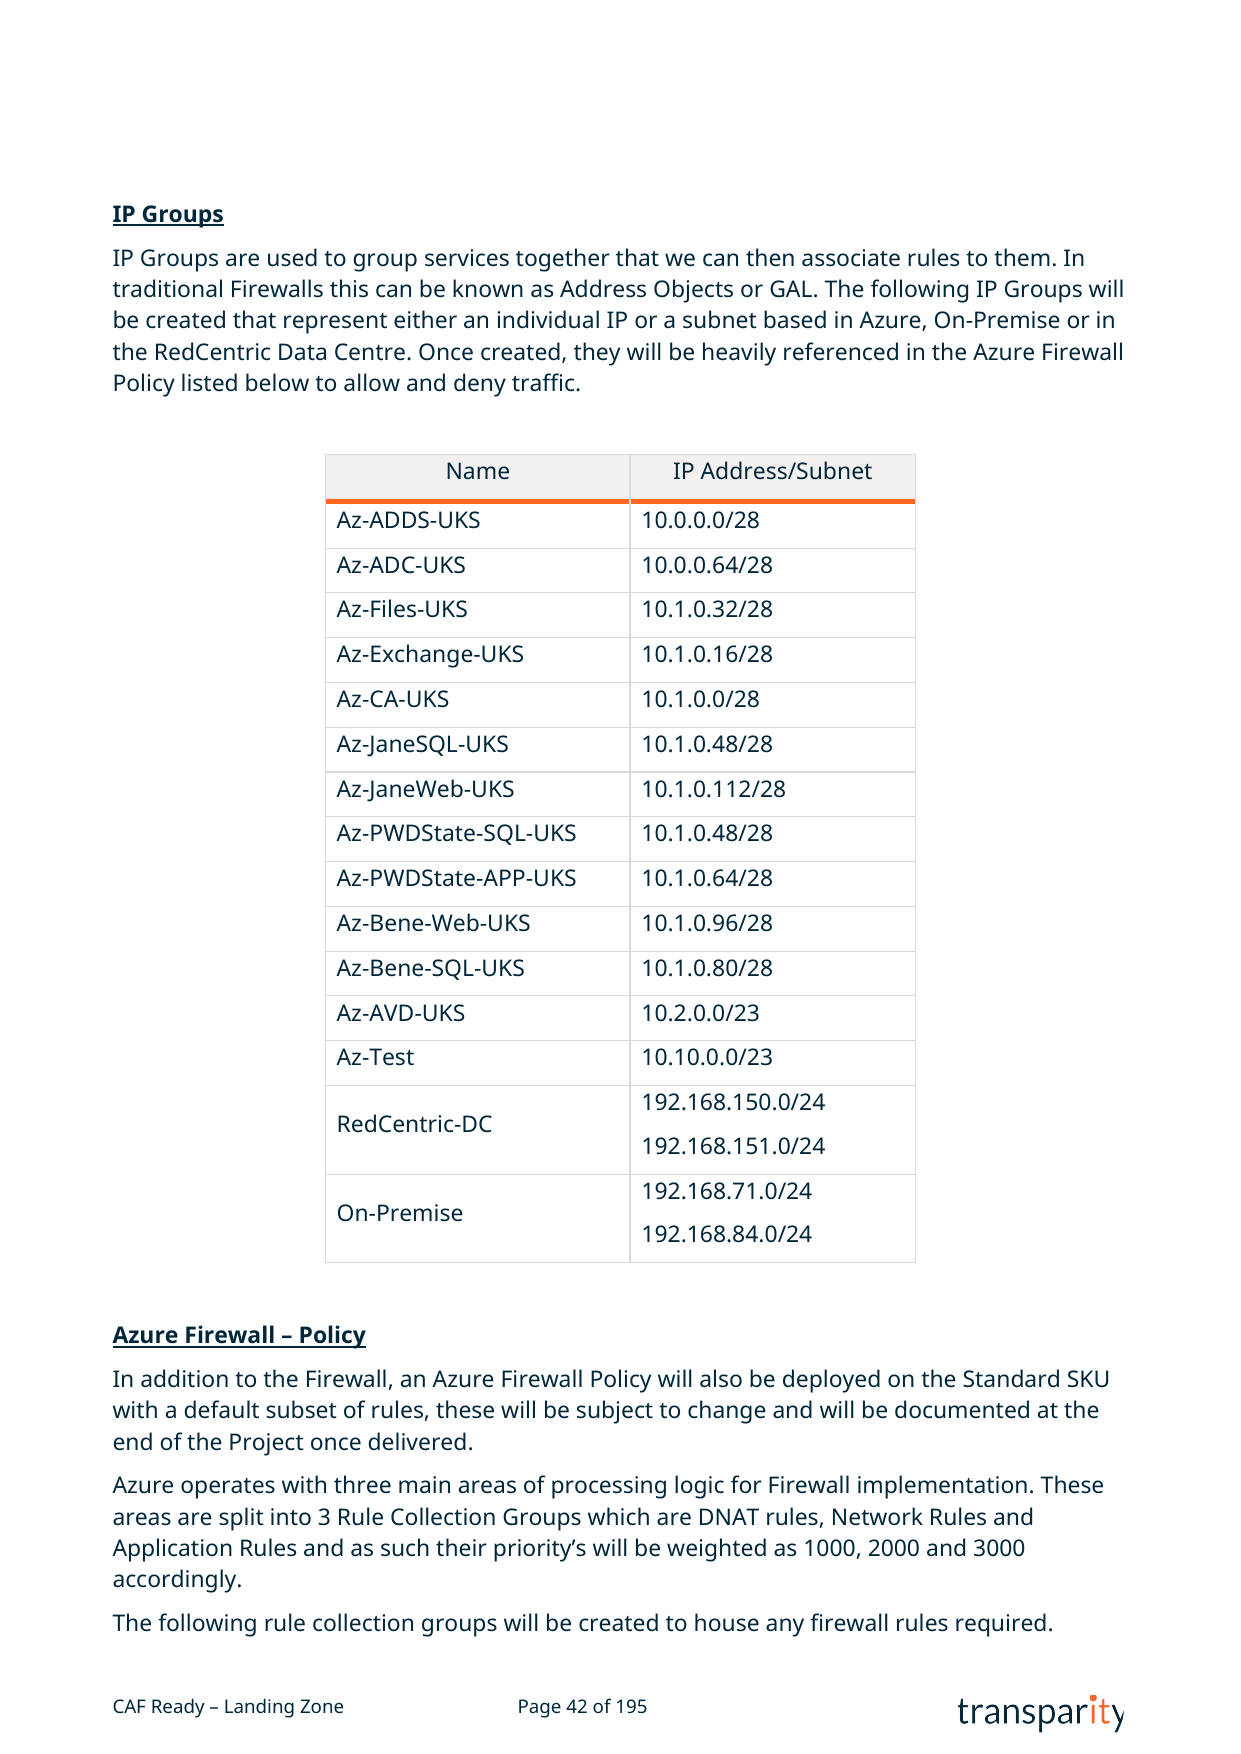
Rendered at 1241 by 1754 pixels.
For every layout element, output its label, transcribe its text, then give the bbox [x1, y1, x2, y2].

table_header IP Address/Subnet [631, 455, 915, 499]
table_header Name [326, 455, 629, 499]
table_cell Az-JaneSQL-UKS [326, 728, 629, 771]
picture [957, 1694, 1124, 1733]
table_cell Az-PWDState-APP-UKS [326, 862, 629, 906]
table_cell Az-Test [326, 1041, 629, 1085]
text IP Groups are used to group services together that we can then associate rules to them. In traditional Firewalls this can be known as Address Objects or GAL. The following IP Groups will be created that represent either an individual IP or a subnet based in Azure, On-Premise or in the RedCentric Data Centre. Once created, they will be heavily referenced in the Azure Firewall Policy listed below to allow and deny traffic. [112, 242, 1128, 398]
table_cell Az-PWDState-SQL-UKS [326, 817, 629, 861]
table_cell Az-ADDS-UKS [326, 504, 629, 547]
table_cell 10.1.0.0/28 [631, 683, 915, 727]
table_cell Az-Bene-SQL-UKS [326, 952, 629, 995]
subtitle IP Groups [112, 198, 1128, 229]
table_cell 10.1.0.96/28 [631, 907, 915, 951]
table_cell 10.0.0.0/28 [631, 504, 915, 547]
table_cell 192.168.150.0/24 192.168.151.0/24 [631, 1086, 915, 1173]
table_cell 10.1.0.64/28 [631, 862, 915, 906]
table_cell 10.1.0.48/28 [631, 817, 915, 861]
table_cell 10.1.0.32/28 [631, 593, 915, 637]
text Azure operates with three main areas of processing logic for Firewall implementation. These areas are split into 3 Rule Collection Groups which are DNAT rules, Network Rules and Application Rules and as such their priority’s will be weighted as 1000, 2000 and 3000 accordingly. [112, 1469, 1128, 1594]
table_cell 10.1.0.48/28 [631, 728, 915, 771]
table_cell Az-AVD-UKS [326, 996, 629, 1040]
table_cell 10.1.0.16/28 [631, 638, 915, 682]
table_cell 10.0.0.64/28 [631, 549, 915, 592]
table_cell 192.168.71.0/24 192.168.84.0/24 [631, 1175, 915, 1262]
table_cell RedCentric-DC [326, 1086, 629, 1173]
table_cell Az-Bene-Web-UKS [326, 907, 629, 951]
table_cell 10.1.0.80/28 [631, 952, 915, 995]
table_cell Az-CA-UKS [326, 683, 629, 727]
table_cell Az-JaneWeb-UKS [326, 773, 629, 816]
table_cell Az-Exchange-UKS [326, 638, 629, 682]
table_cell 10.10.0.0/23 [631, 1041, 915, 1085]
table_cell 10.2.0.0/23 [631, 996, 915, 1040]
text The following rule collection groups will be created to house any firewall rules required. [112, 1607, 1128, 1638]
table_cell Az-Files-UKS [326, 593, 629, 637]
subtitle Azure Firewall – Policy [112, 1319, 1128, 1351]
table_cell 10.1.0.112/28 [631, 773, 915, 816]
table_cell On-Premise [326, 1175, 629, 1262]
text In addition to the Firewall, an Azure Firewall Policy will also be deployed on the Standard SKU with a default subset of rules, these will be subject to change and will be documented at the end of the Project once delivered. [112, 1363, 1128, 1457]
table_cell Az-ADC-UKS [326, 549, 629, 592]
